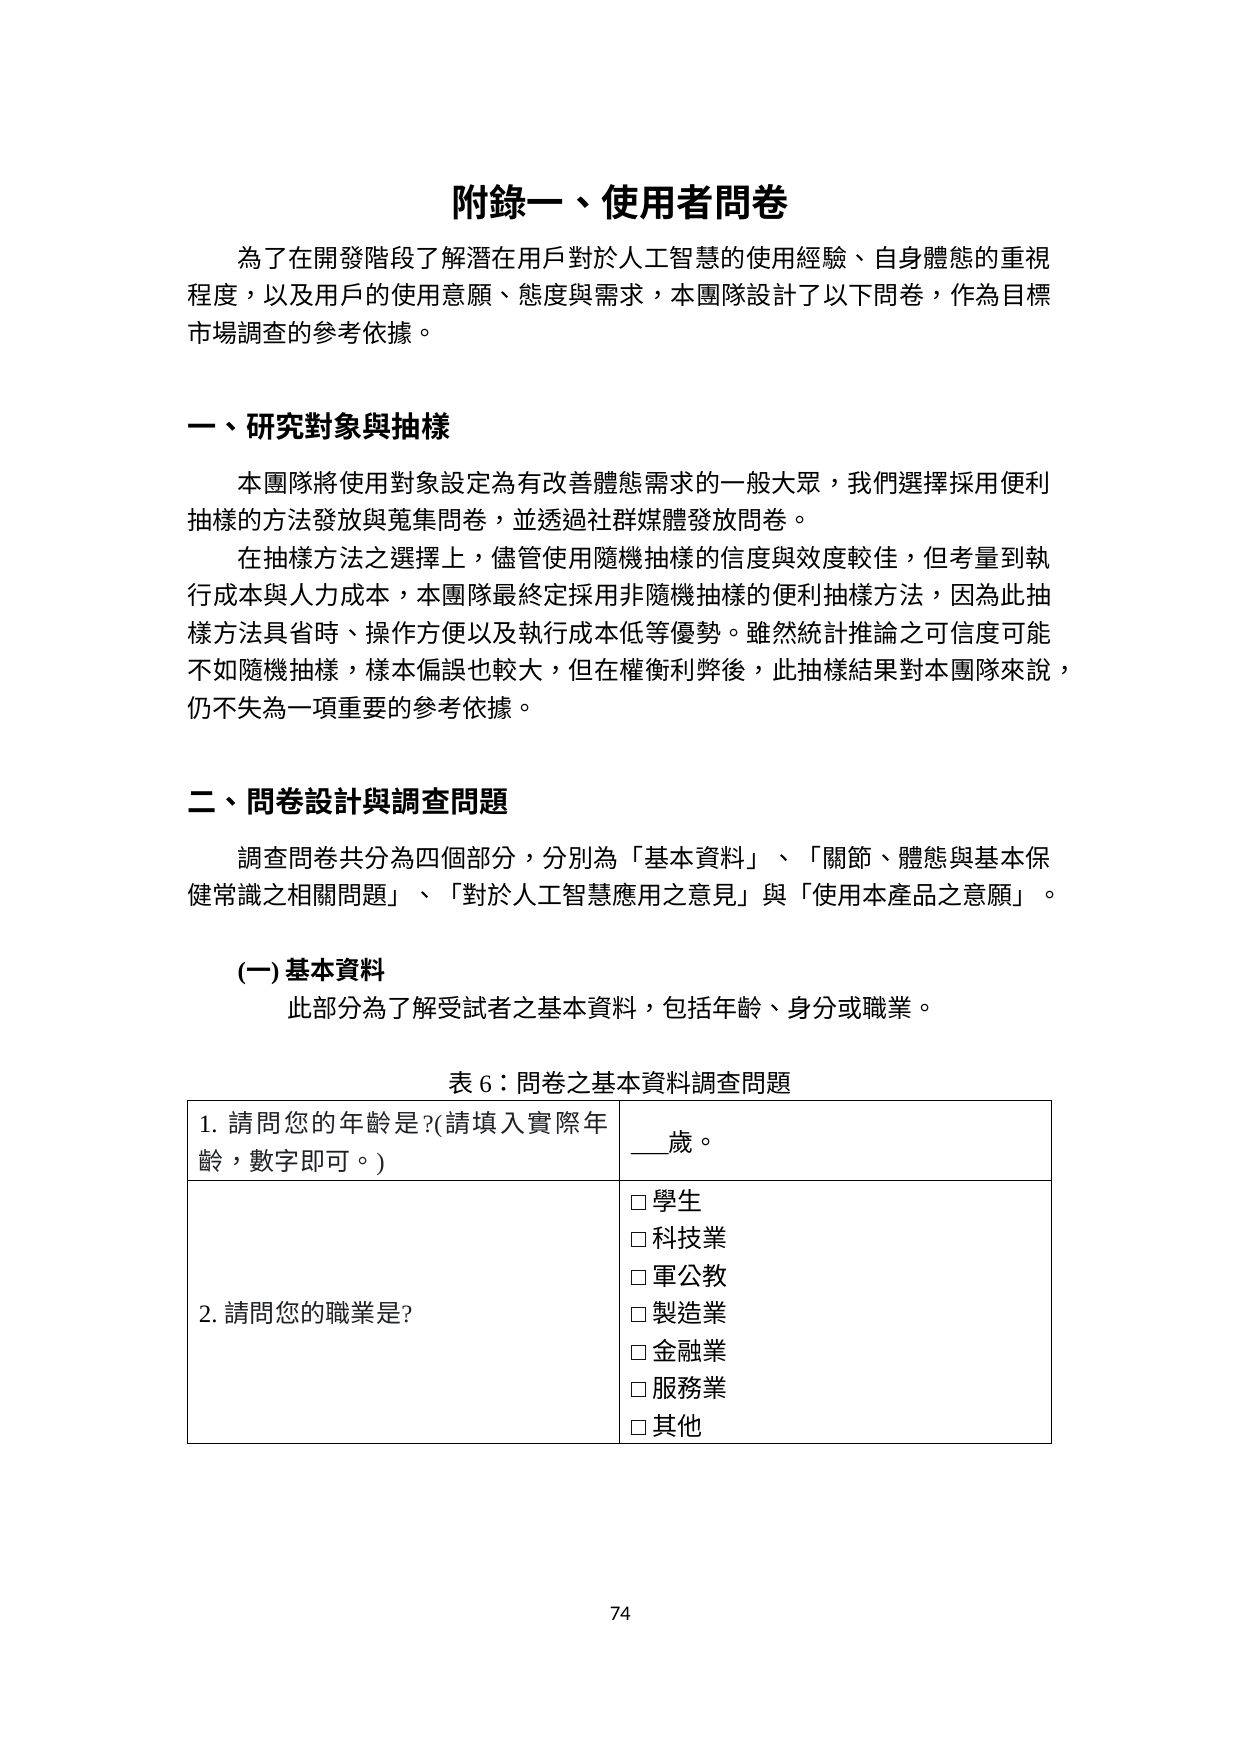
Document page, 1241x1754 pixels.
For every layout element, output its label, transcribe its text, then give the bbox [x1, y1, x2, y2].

table_cell □ 學生 □ 科技業 □ 軍公教 □ 製造業 □ 金融業 □ 服務業 □ 其他 [620, 1181, 1051, 1443]
text 二、問卷設計與調查問題 [187, 762, 1053, 837]
text 此部分為了解受試者之基本資料，包括年齡、身分或職業。 [237, 987, 1053, 1025]
text 在抽樣方法之選擇上，儘管使用隨機抽樣的信度與效度較佳，但考量到執行成本與人力成本，本團隊最終定採用非隨機抽樣的便利抽樣方法，因為此抽樣方法具省時、操作方便以及執行成本低等優勢。雖然統計推論之可信度可能不如隨機抽樣，樣本偏誤也較大，但在權衡利弊後，此抽樣結果對本團隊來說，仍不失為一項重要的參考依據。 [187, 537, 1053, 725]
text 調查問卷共分為四個部分，分別為「基本資料」、「關節、體態與基本保健常識之相關問題」、「對於人工智慧應用之意見」與「使用本產品之意願」。 [187, 837, 1053, 912]
text 為了在開發階段了解潛在用戶對於人工智慧的使用經驗、自身體態的重視程度，以及用戶的使用意願、態度與需求，本團隊設計了以下問卷，作為目標市場調查的參考依據。 [187, 237, 1053, 350]
table_cell 2. 請問您的職業是? [188, 1181, 619, 1443]
text 附錄一、使用者問卷 [187, 162, 1053, 237]
text 本團隊將使用對象設定為有改善體態需求的一般大眾，我們選擇採用便利抽樣的方法發放與蒐集問卷，並透過社群媒體發放問卷。 [187, 462, 1053, 537]
text 表 6：問卷之基本資料調查問題 [187, 1062, 1053, 1100]
text 一、研究對象與抽樣 [187, 387, 1053, 462]
text (一) 基本資料 [187, 950, 1053, 987]
table_header ___歲。 [620, 1101, 1051, 1180]
table_header 1. 請問您的年齡是?(請填入實際年齡，數字即可。) [188, 1101, 619, 1180]
